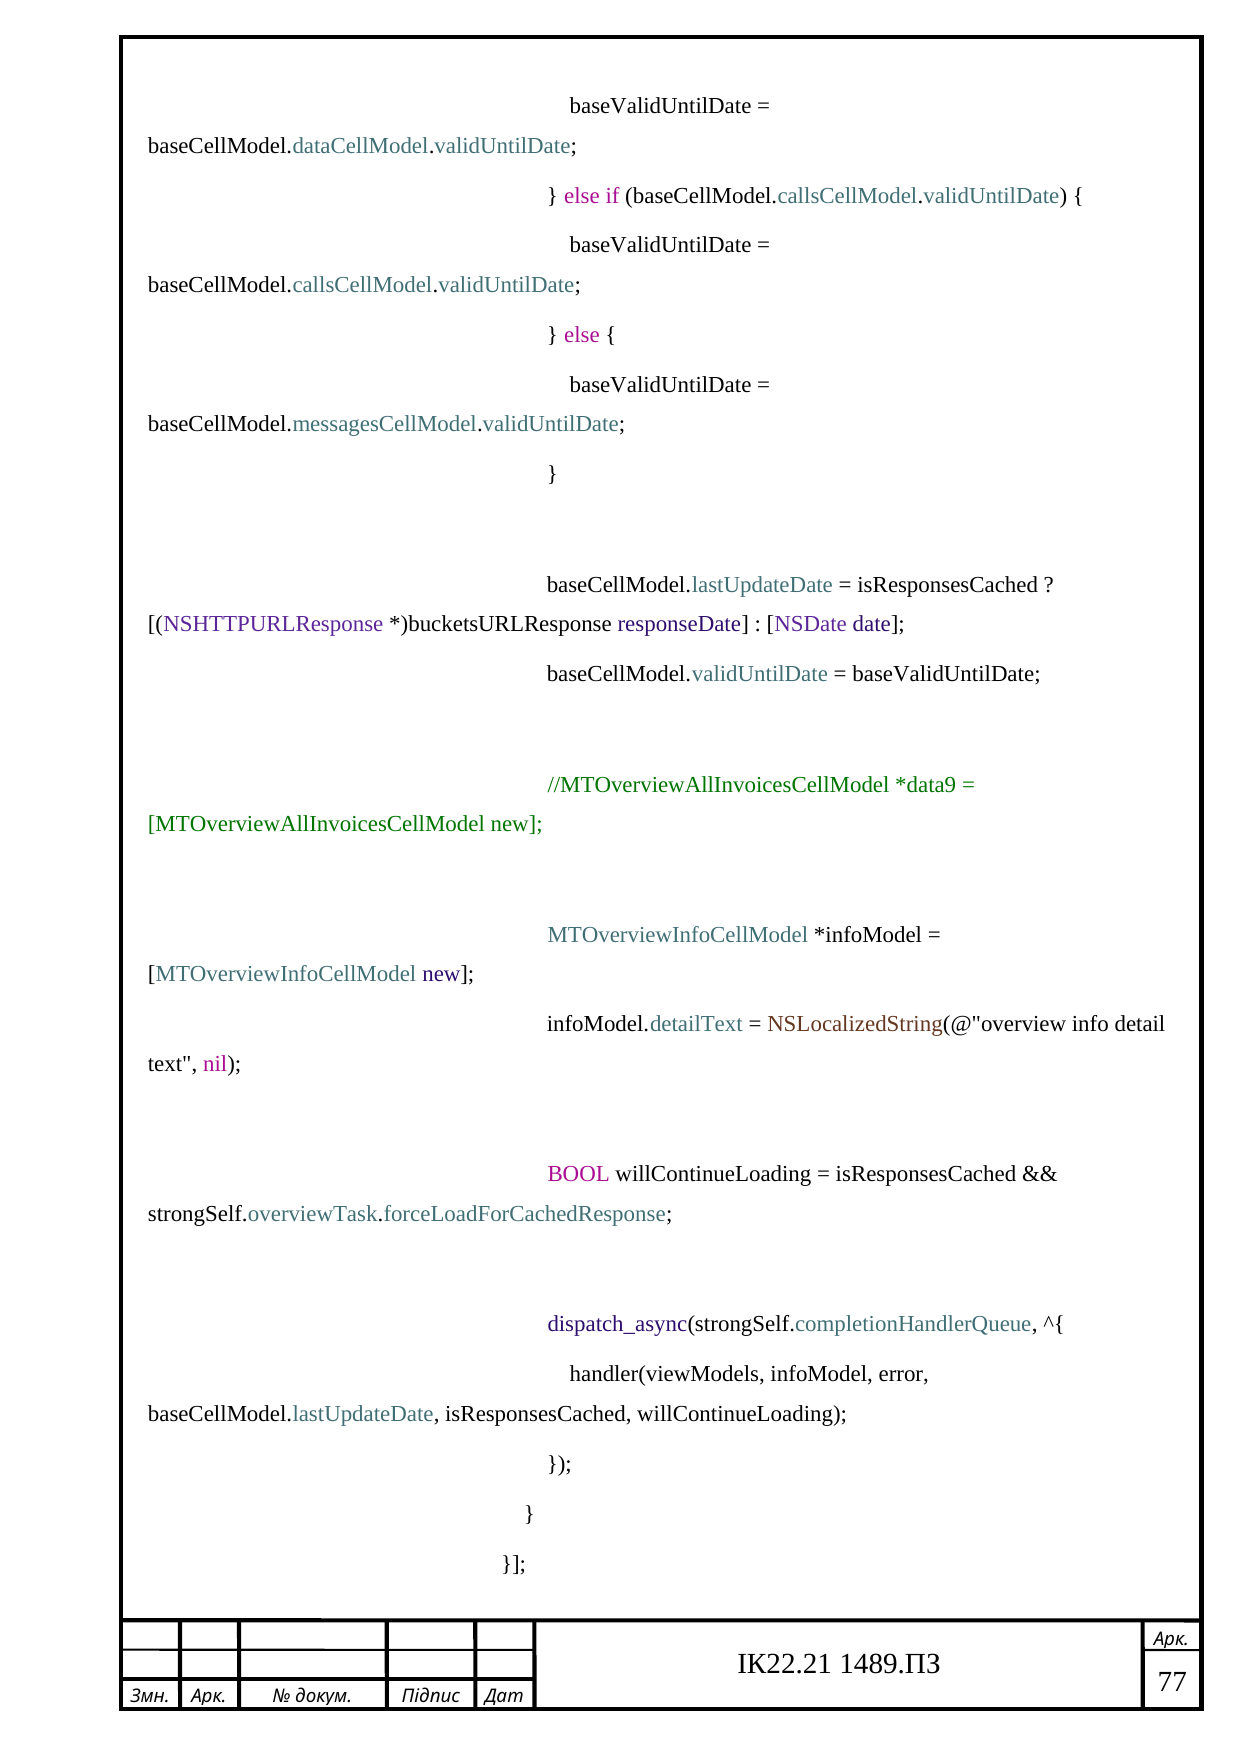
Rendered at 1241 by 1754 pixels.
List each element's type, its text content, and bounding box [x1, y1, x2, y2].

text baseCellModel.validUntilDate = baseValidUntilDate; [148, 660, 1196, 687]
text baseValidUntilDate = baseCellModel.messagesCellModel.validUntilDate; [148, 371, 1196, 437]
text baseCellModel.lastUpdateDate = isResponsesCached ? [(NSHTTPURLResponse *)bucketsURLResponse responseDate] : [NSDate date]; [148, 571, 1196, 637]
text handler(viewModels, infoModel, error, baseCellModel.lastUpdateDate, isResponsesCached, willContinueLoading); [148, 1360, 1196, 1426]
text BOOL willContinueLoading = isResponsesCached && strongSelf.overviewTask.forceLoadForCachedResponse; [148, 1160, 1196, 1226]
text baseValidUntilDate = baseCellModel.dataCellModel.validUntilDate; [148, 92, 1196, 158]
text dispatch_async(strongSelf.completionHandlerQueue, ^{ [148, 1311, 1196, 1337]
text baseValidUntilDate = baseCellModel.callsCellModel.validUntilDate; [148, 232, 1196, 297]
text //MTOverviewAllInvoicesCellModel *data9 = [MTOverviewAllInvoicesCellModel new]; [148, 771, 1196, 837]
text }]; [148, 1549, 1196, 1576]
text } [148, 1500, 1196, 1526]
text infoModel.detailText = NSLocalizedString(@"overview info detail text", nil); [148, 1010, 1196, 1076]
text } else if (baseCellModel.callsCellModel.validUntilDate) { [148, 182, 1196, 208]
text } [148, 460, 1196, 487]
text }); [148, 1450, 1196, 1476]
text } else { [148, 321, 1196, 347]
text MTOverviewInfoCellModel *infoModel = [MTOverviewInfoCellModel new]; [148, 921, 1196, 987]
